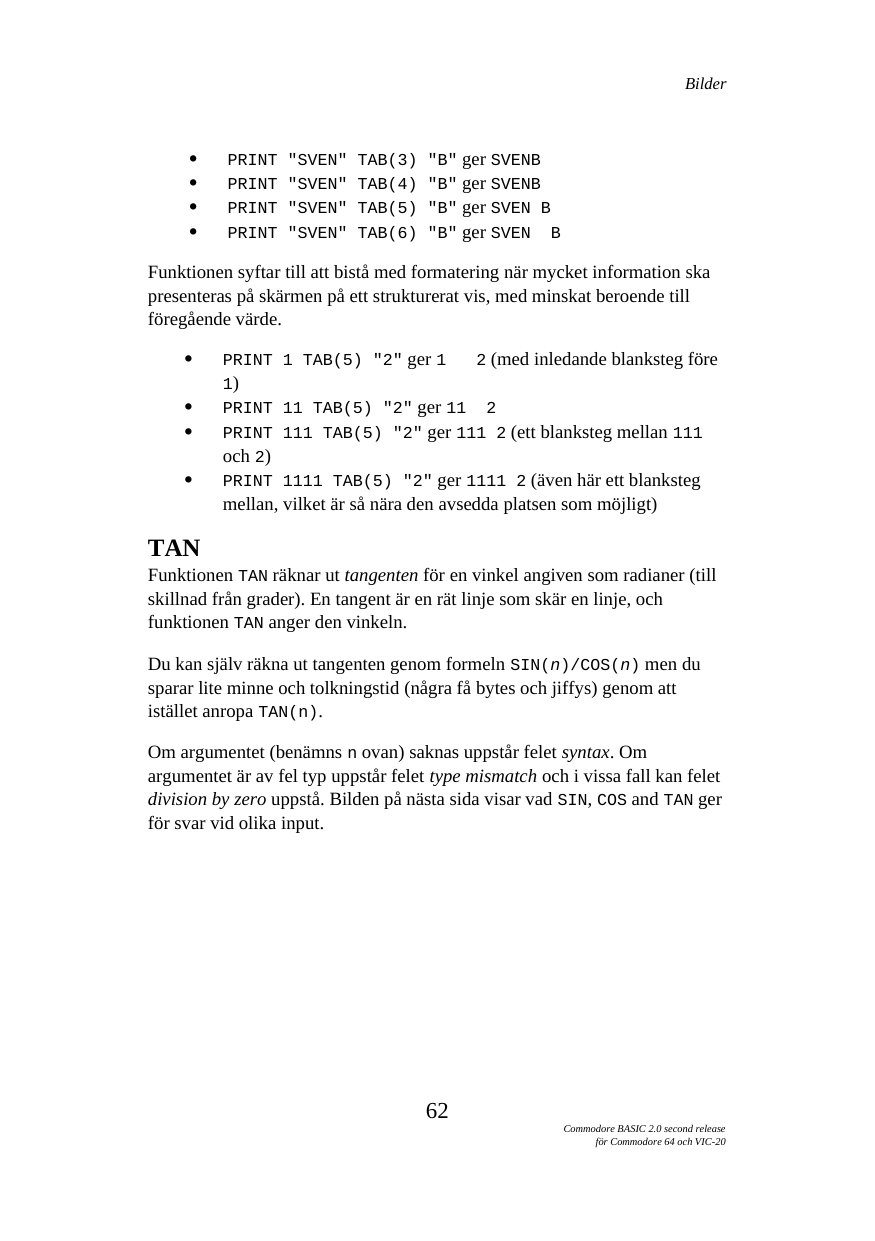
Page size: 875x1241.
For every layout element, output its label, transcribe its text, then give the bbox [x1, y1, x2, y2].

list PRINT 111 TAB(5) "2" ger 111 2 (ett blanksteg mellan 111 och 2) [185, 421, 726, 467]
list PRINT "SVEN" TAB(3) "B" ger SVENB [190, 148, 726, 170]
list PRINT 1111 TAB(5) "2" ger 1111 2 (även här ett blanksteg mellan, vilket är så nära den avsedda platsen som möjligt) [185, 469, 726, 515]
list PRINT "SVEN" TAB(6) "B" ger SVEN B [190, 221, 726, 243]
text Om argumentet (benämns n ovan) saknas uppstår felet syntax. Om argumentet är av fel typ uppstår felet type mismatch och i vissa fall kan felet division by zero uppstå. Bilden på nästa sida visar vad SIN, COS and TAN ger för svar vid olika input. [148, 741, 726, 834]
text Funktionen TAN räknar ut tangenten för en vinkel angiven som radianer (till skillnad från grader). En tangent är en rät linje som skär en linje, och funktionen TAN anger den vinkeln. [148, 564, 726, 634]
list PRINT "SVEN" TAB(4) "B" ger SVENB [190, 172, 726, 194]
list PRINT 11 TAB(5) "2" ger 11 2 [185, 396, 726, 419]
text Du kan själv räkna ut tangenten genom formeln SIN(n)/COS(n) men du sparar lite minne och tolkningstid (några få bytes och jiffys) genom att istället anropa TAN(n). [148, 652, 726, 722]
subtitle TAN [148, 533, 726, 562]
text Funktionen syftar till att bistå med formatering när mycket information ska presenteras på skärmen på ett strukturerat vis, med minskat beroende till föregående värde. [148, 261, 726, 329]
list PRINT 1 TAB(5) "2" ger 1 2 (med inledande blanksteg före 1) [185, 348, 726, 394]
list PRINT "SVEN" TAB(5) "B" ger SVEN B [190, 196, 726, 219]
